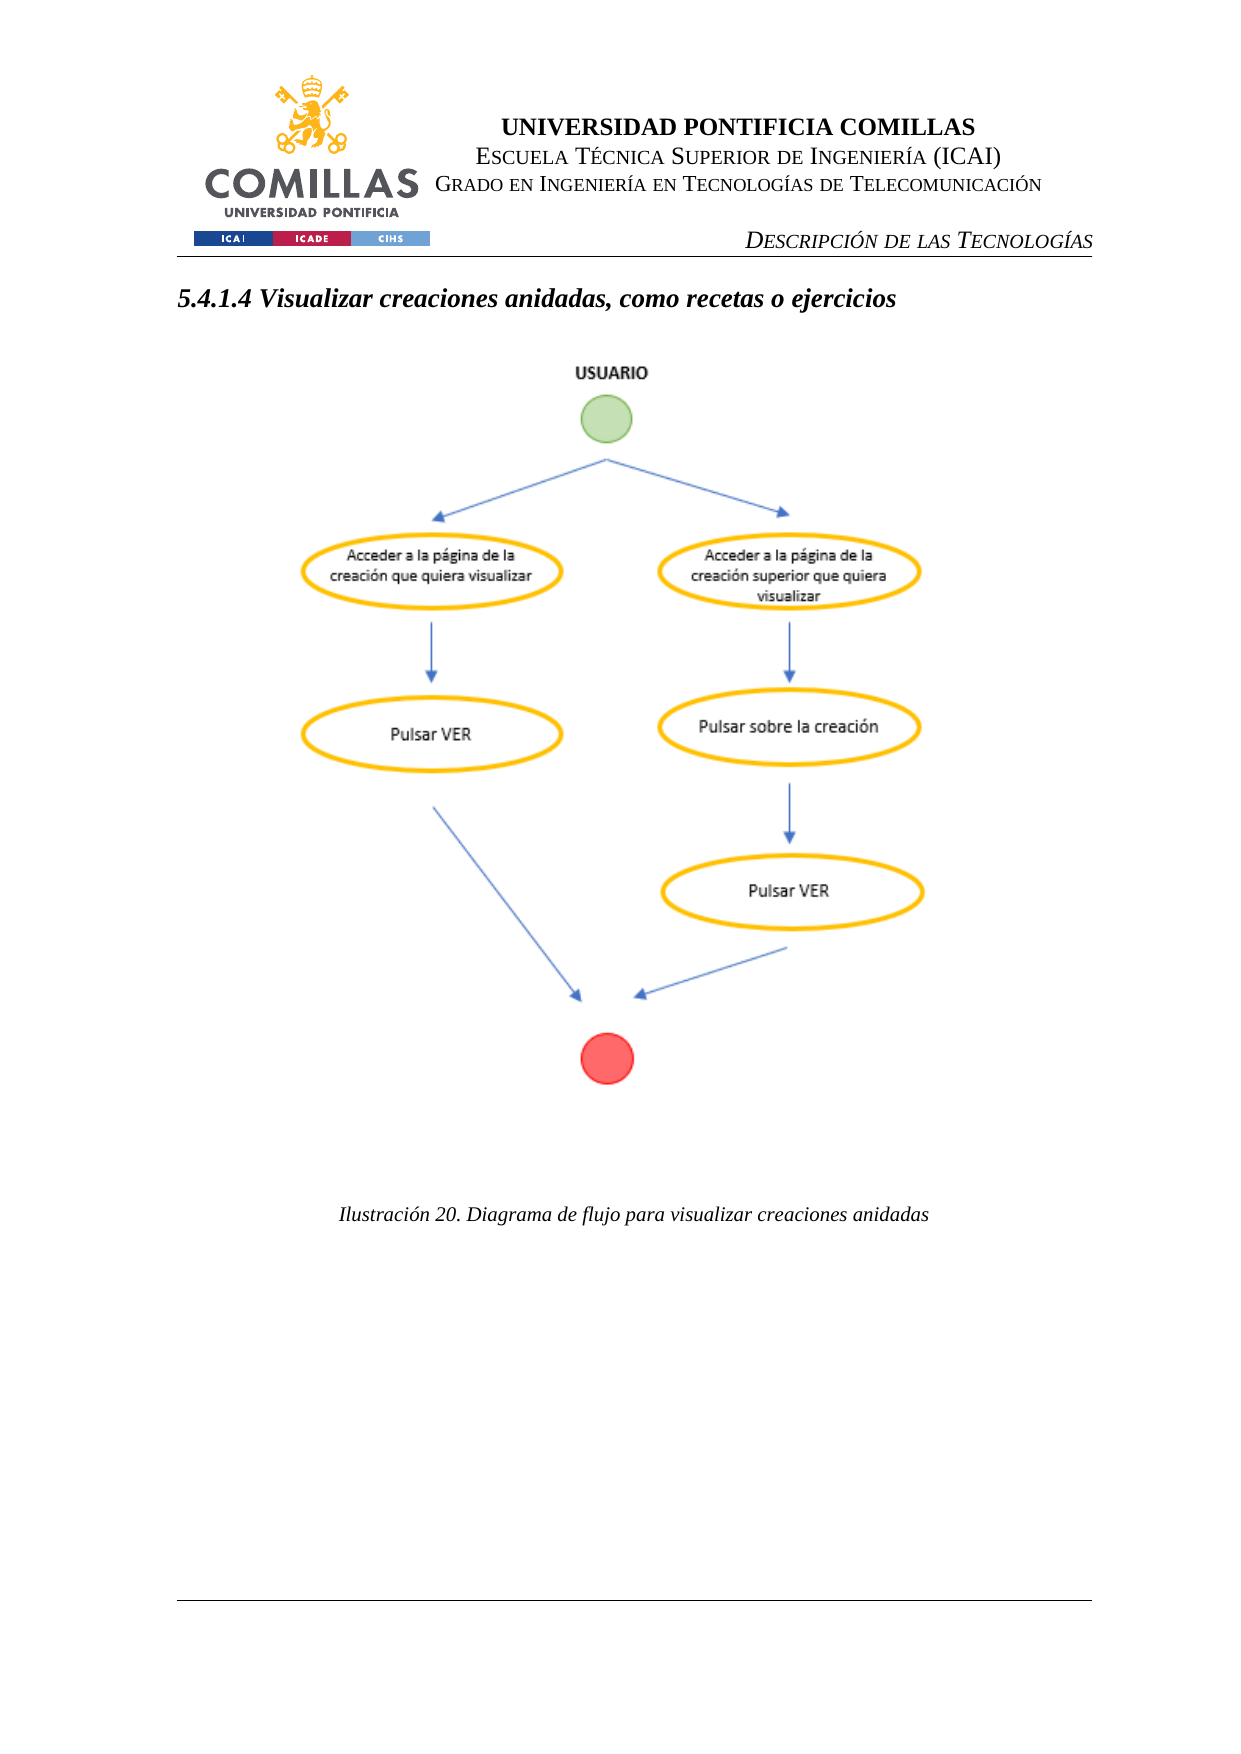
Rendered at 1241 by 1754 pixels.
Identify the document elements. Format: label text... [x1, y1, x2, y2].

text Ilustración 20. Diagrama de flujo para visualizar creaciones anidadas [177, 1202, 1092, 1226]
subtitle Visualizar creaciones anidadas, como recetas o ejercicios [177, 282, 1092, 313]
picture [262, 334, 1008, 1163]
